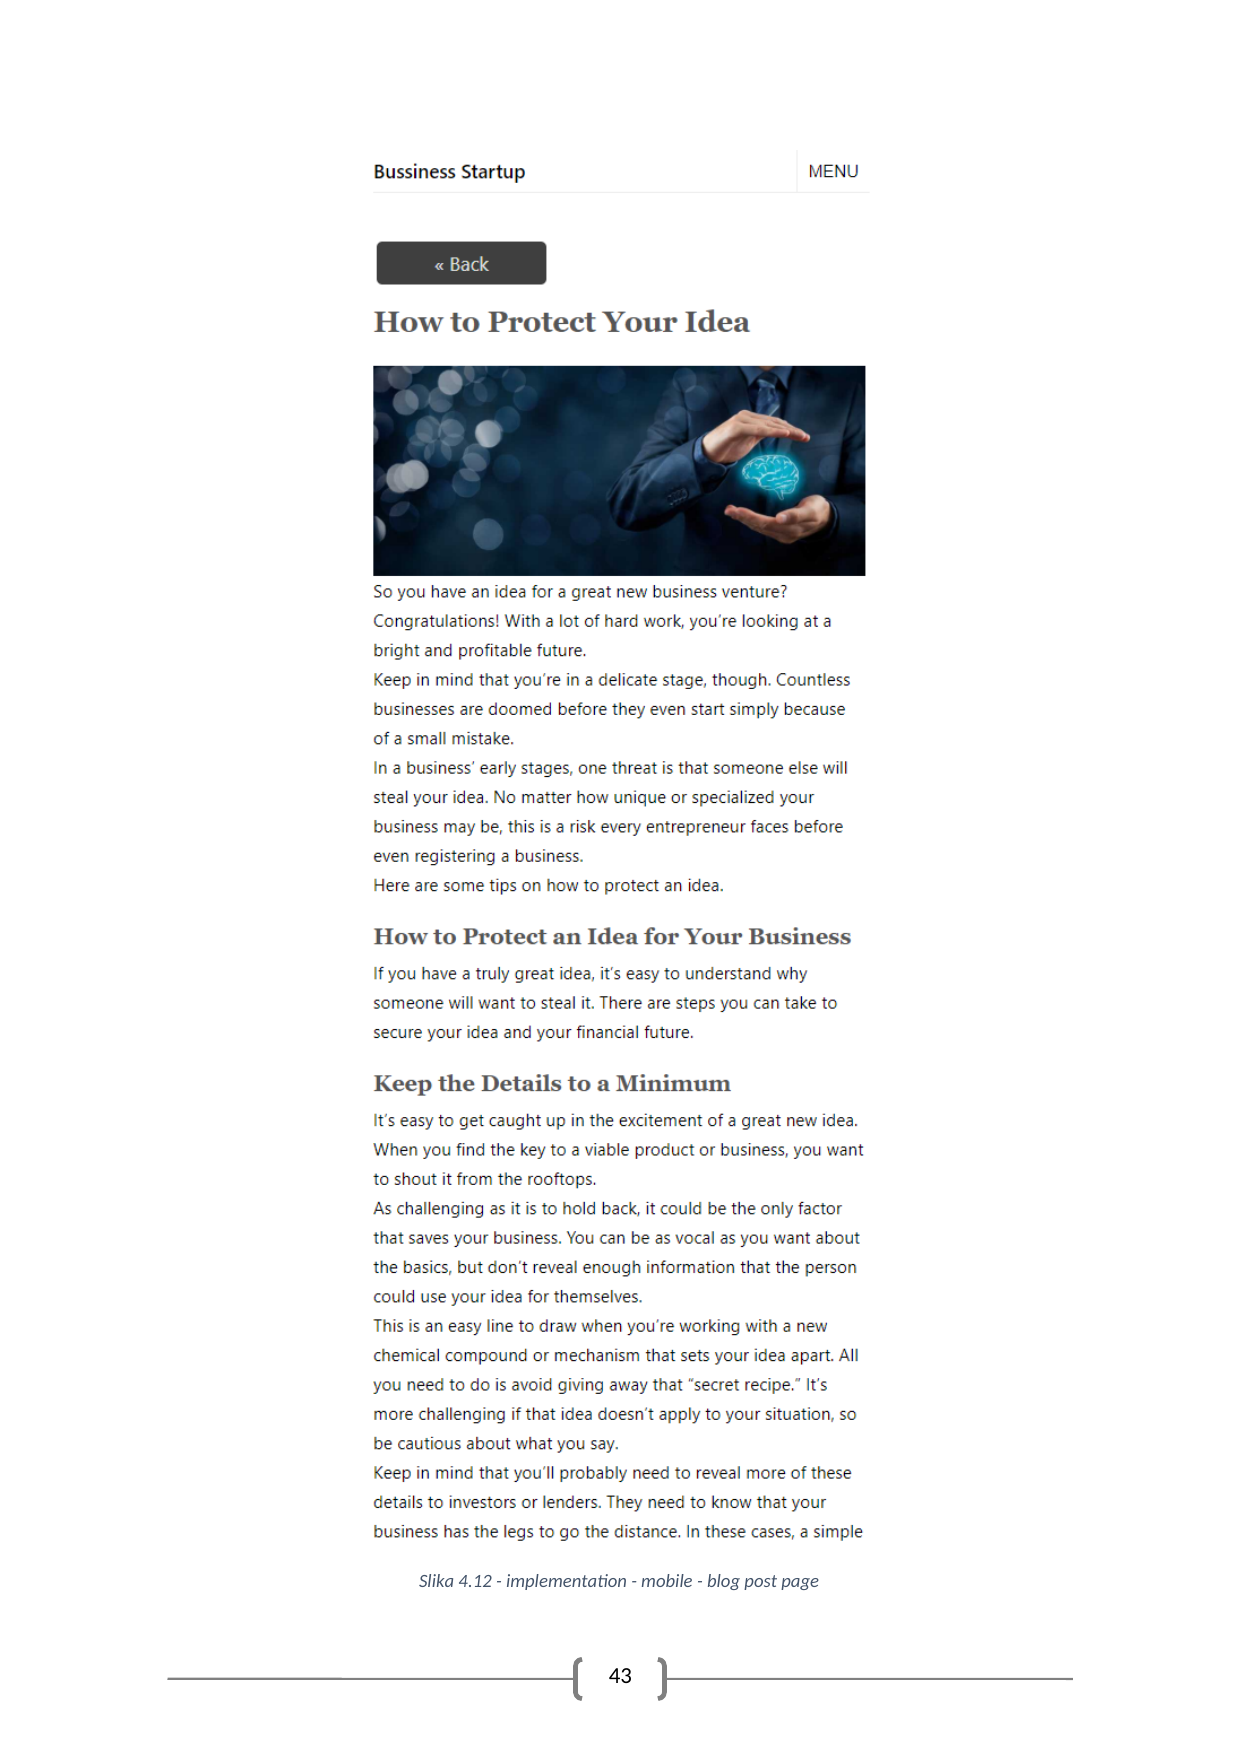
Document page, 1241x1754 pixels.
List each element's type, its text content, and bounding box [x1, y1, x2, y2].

picture [370, 150, 870, 1551]
